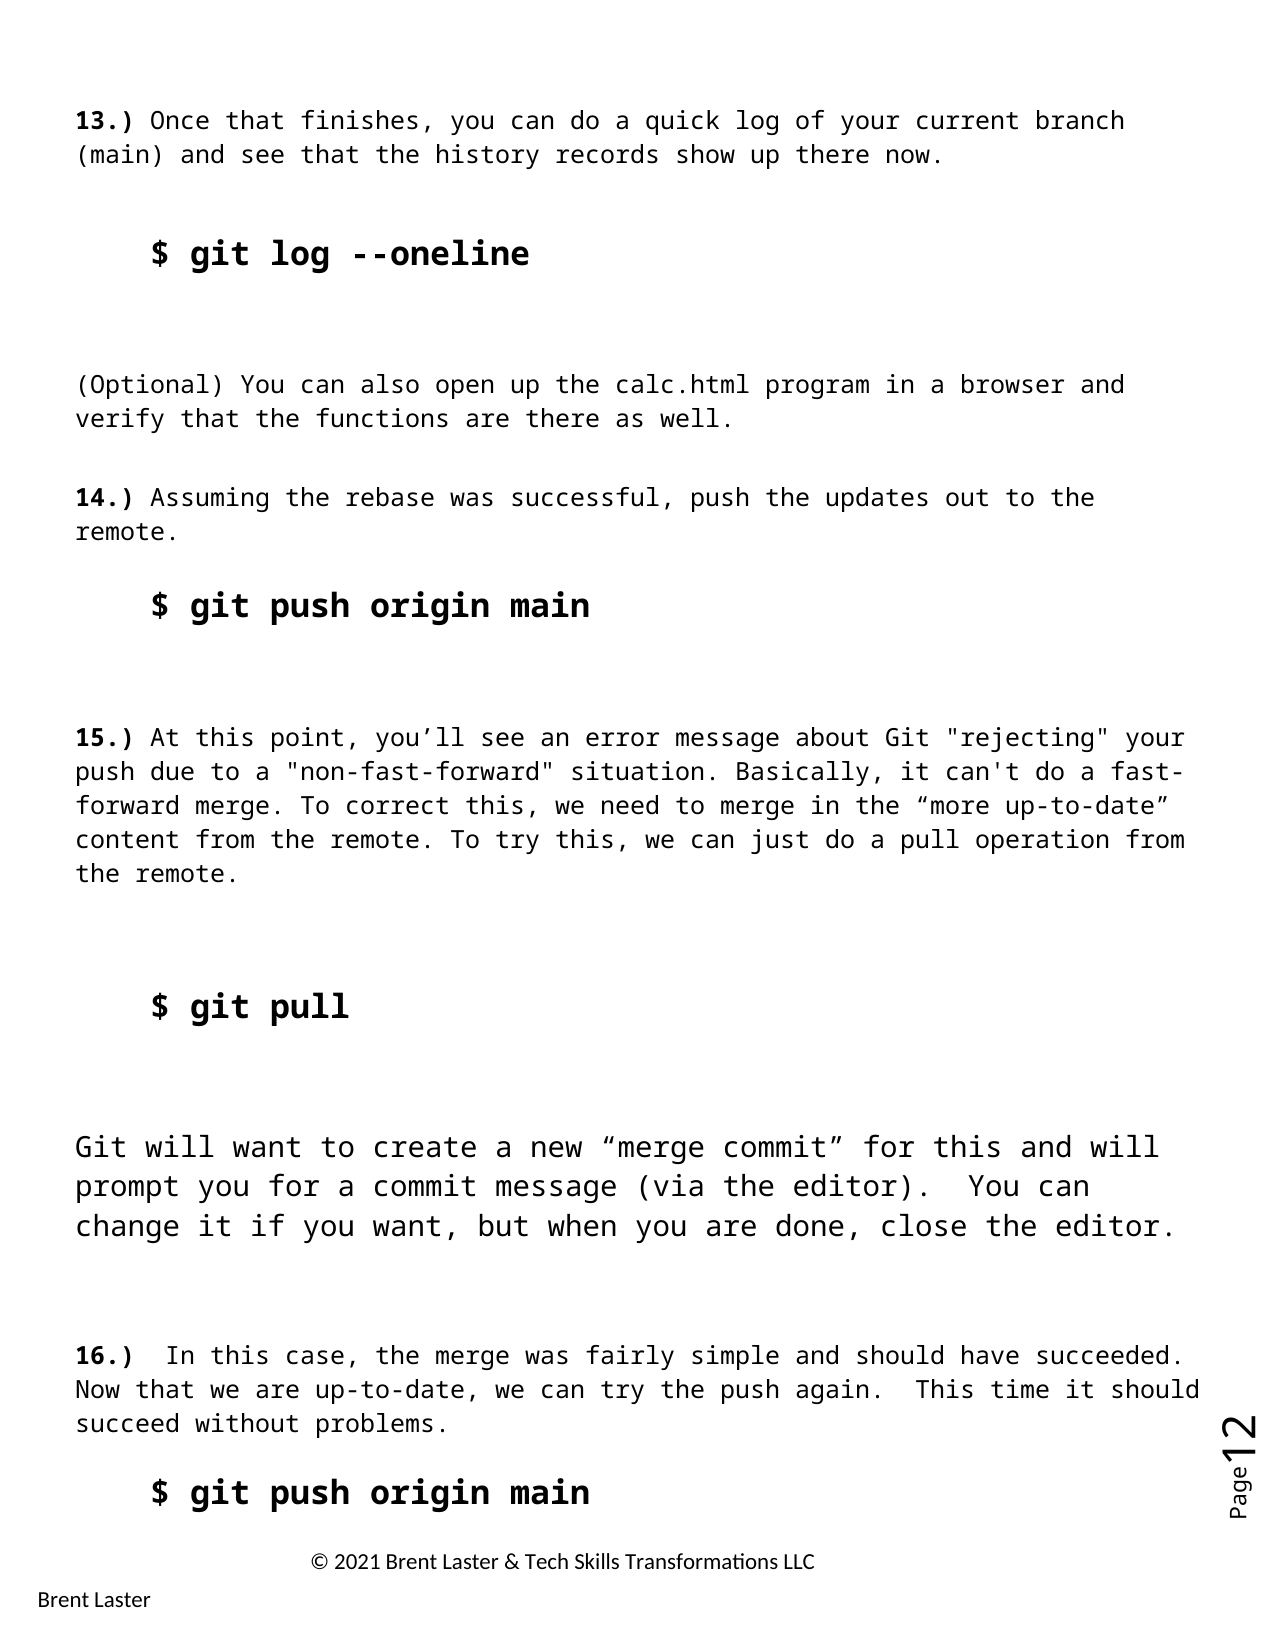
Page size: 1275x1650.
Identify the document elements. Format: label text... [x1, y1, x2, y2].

subtitle 15.) At this point, you’ll see an error message about Git "rejecting" your push due to a "non-fast-forward" situation. Basically, it can't do a fast-forward merge. To correct this, we need to merge in the “more up-to-date” content from the remote. To try this, we can just do a pull operation from the remote. [75, 720, 1200, 890]
subtitle Git will want to create a new “merge commit” for this and will prompt you for a commit message (via the editor). You can change it if you want, but when you are done, close the editor. [75, 1126, 1200, 1245]
text 14.) Assuming the rebase was successful, push the updates out to the remote. [75, 480, 1200, 548]
subtitle $ git pull [150, 982, 1200, 1028]
text (Optional) You can also open up the calc.html program in a browser and verify that the functions are there as well. [75, 366, 1200, 434]
text $ git log --oneline [150, 230, 1200, 276]
subtitle 16.) In this case, the merge was fairly simple and should have succeeded. Now that we are up-to-date, we can try the push again. This time it should succeed without problems. [75, 1337, 1200, 1439]
text $ git push origin main [150, 582, 1200, 627]
text 13.) Once that finishes, you can do a quick log of your current branch (main) and see that the history records show up there now. [75, 103, 1200, 171]
text $ git push origin main [150, 1469, 1200, 1514]
